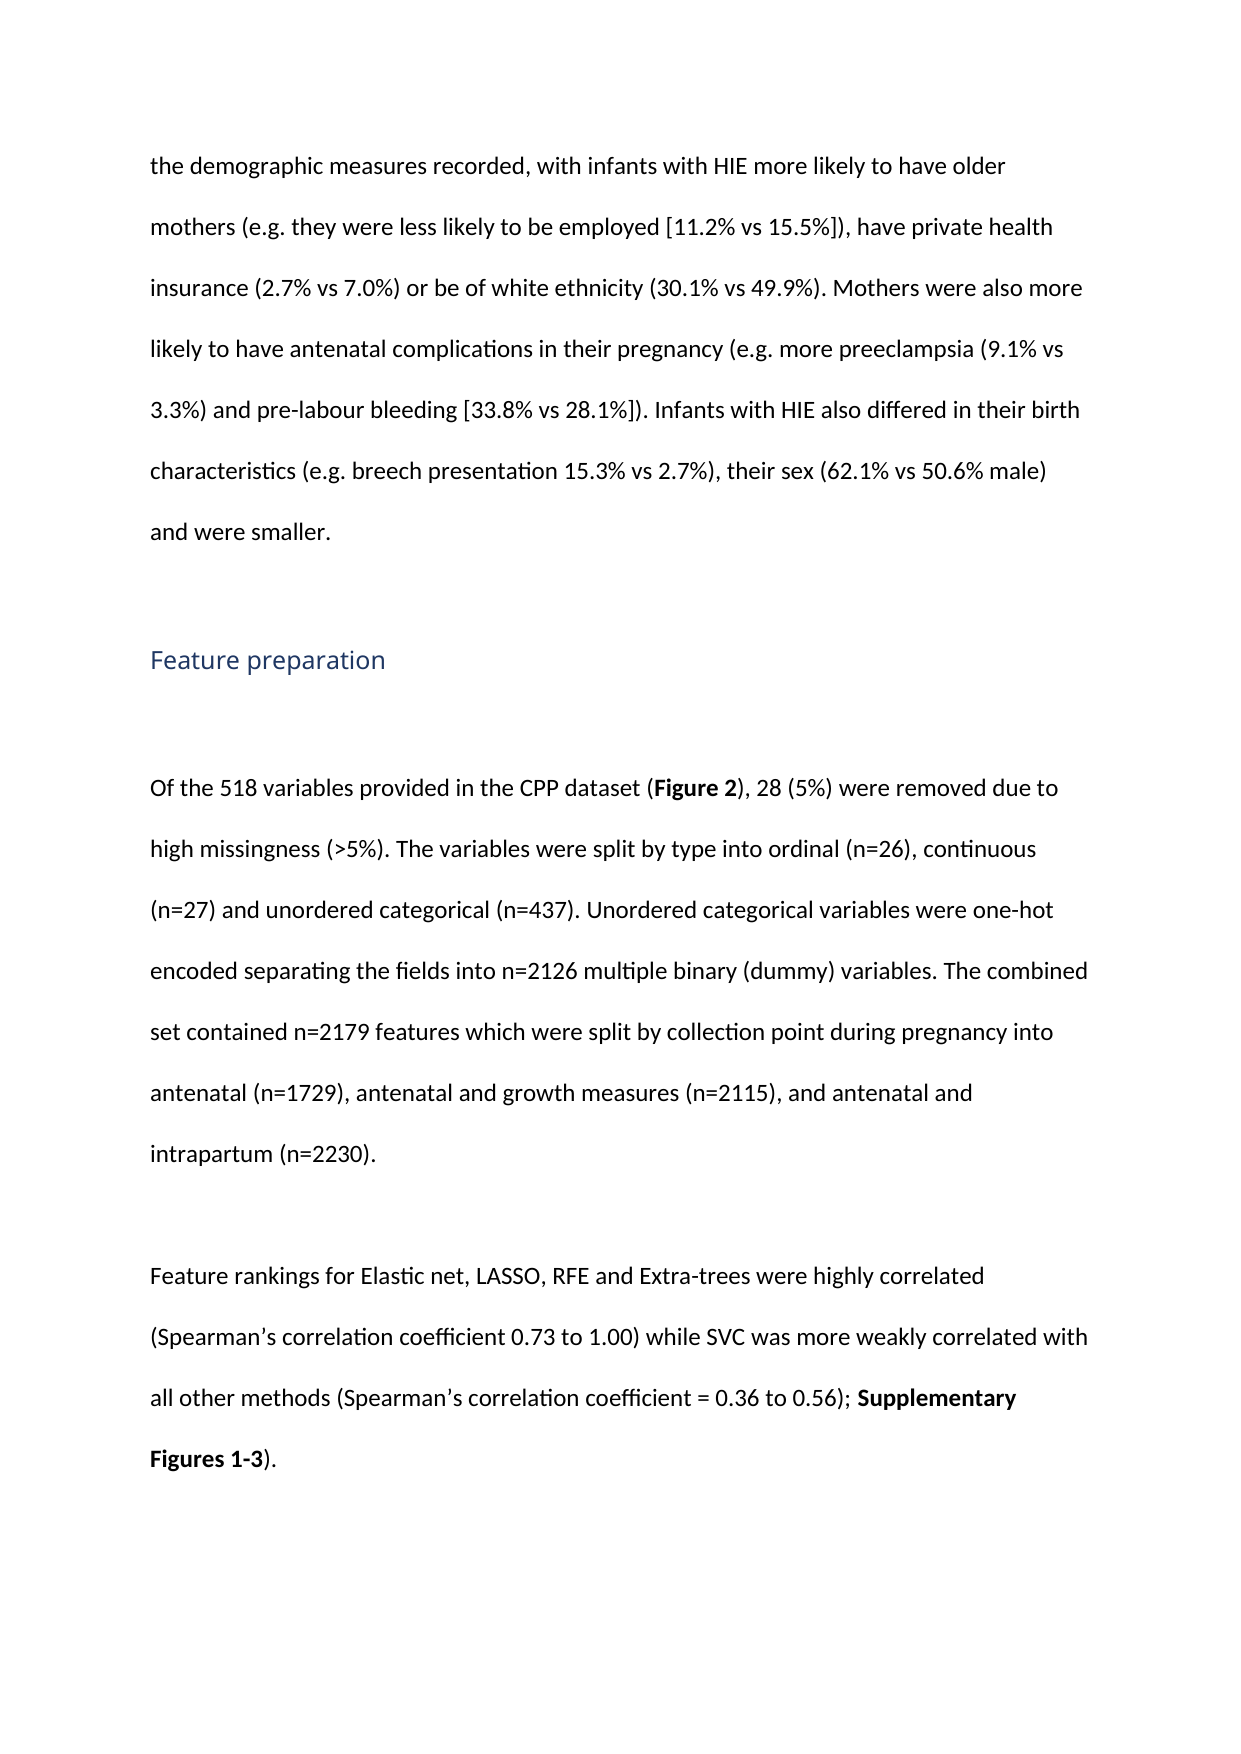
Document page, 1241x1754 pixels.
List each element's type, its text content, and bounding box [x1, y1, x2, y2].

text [150, 150, 1090, 547]
subtitle Feature preparation [150, 642, 1090, 677]
text Feature rankings for Elastic net, LASSO, RFE and Extra-trees were highly correlated (Spearman’s correlation coefficient 0.73 to 1.00) while SVC was more weakly correlated with all other methods (Spearman’s correlation coefficient = 0.36 to 0.56); Supplementary Figures 1-3). [150, 1260, 1090, 1474]
text Of the 518 variables provided in the CPP dataset (Figure 2), 28 (5%) were removed due to high missingness (>5%). The variables were split by type into ordinal (n=26), continuous (n=27) and unordered categorical (n=437). Unordered categorical variables were one-hot encoded separating the fields into n=2126 multiple binary (dummy) variables. The combined set contained n=2179 features which were split by collection point during pregnancy into antenatal (n=1729), antenatal and growth measures (n=2115), and antenatal and intrapartum (n=2230). [150, 772, 1090, 1168]
